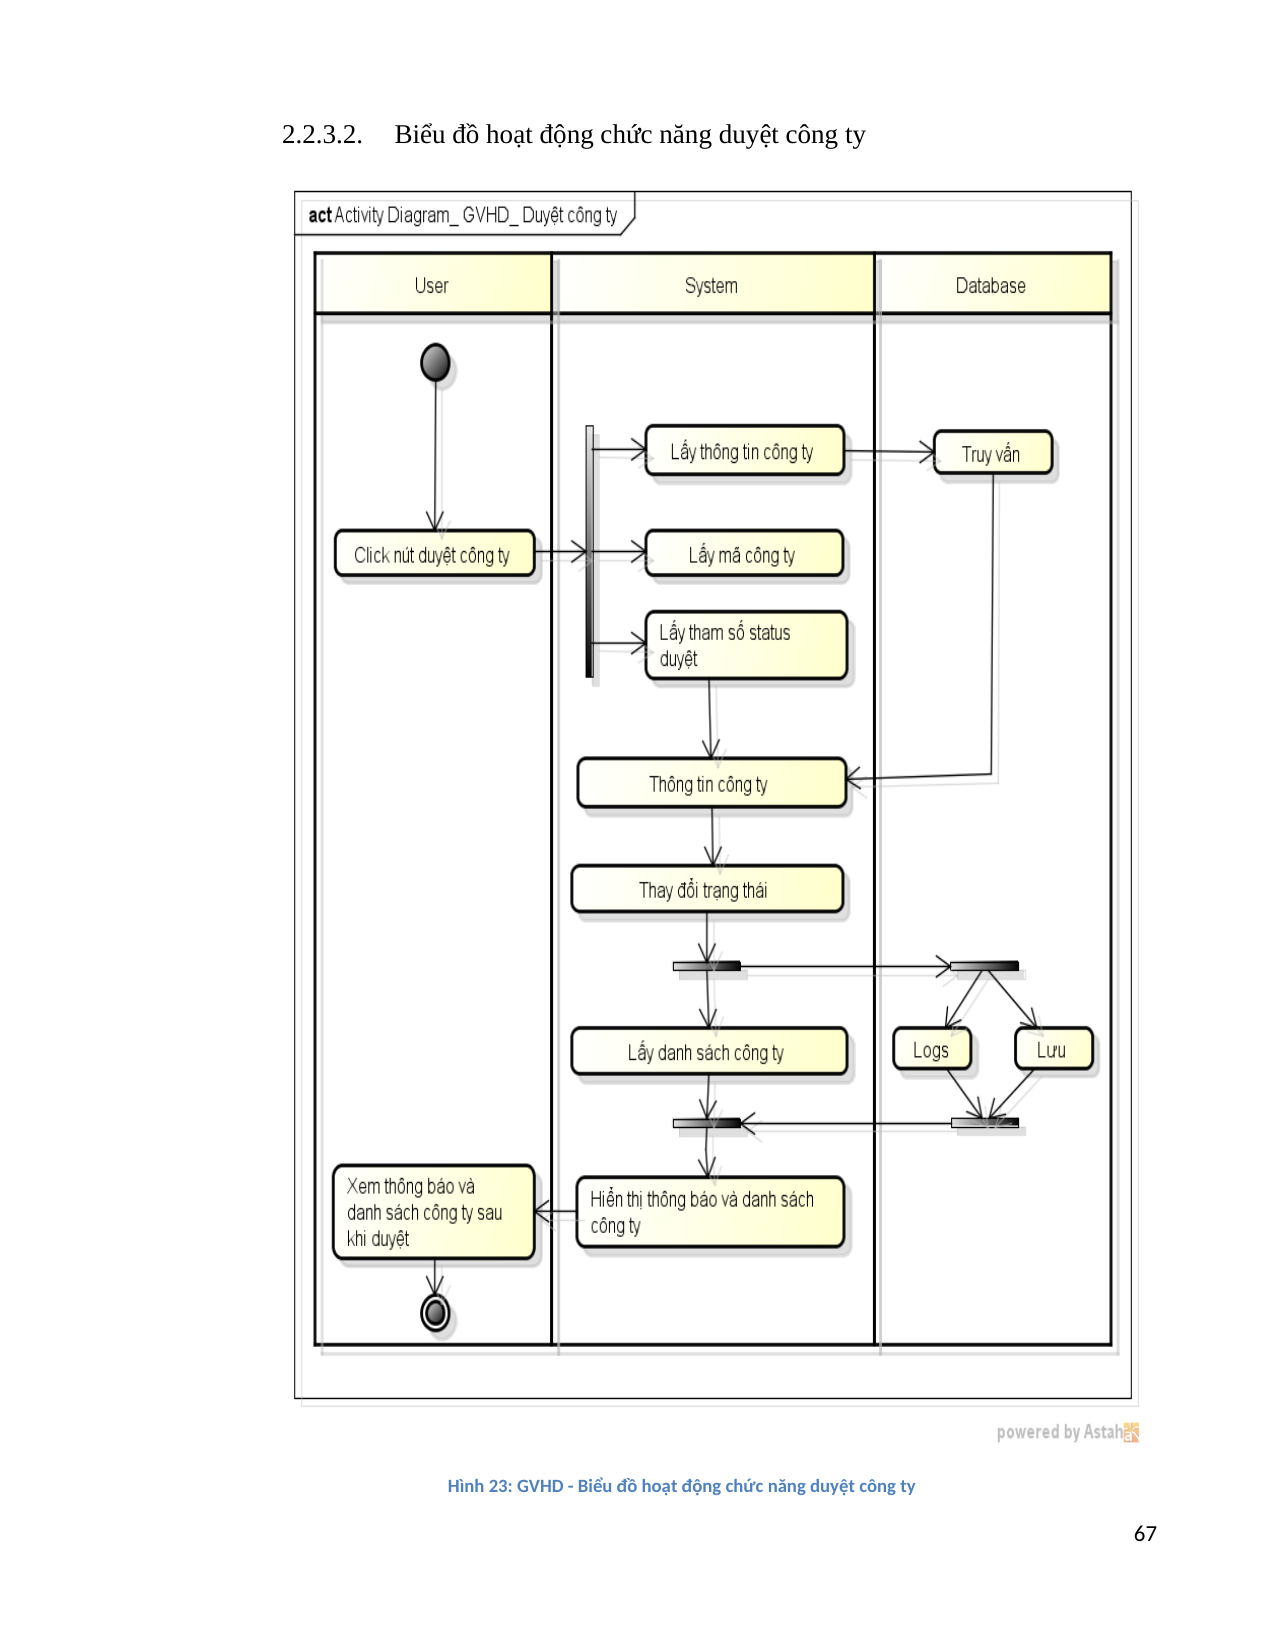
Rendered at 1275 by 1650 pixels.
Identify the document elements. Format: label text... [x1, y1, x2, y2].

list Biểu đồ hoạt động chức năng duyệt công ty [282, 118, 1157, 149]
text Hình 23: GVHD - Biểu đồ hoạt động chức năng duyệt công ty [207, 1474, 1157, 1497]
picture [281, 174, 1144, 1449]
